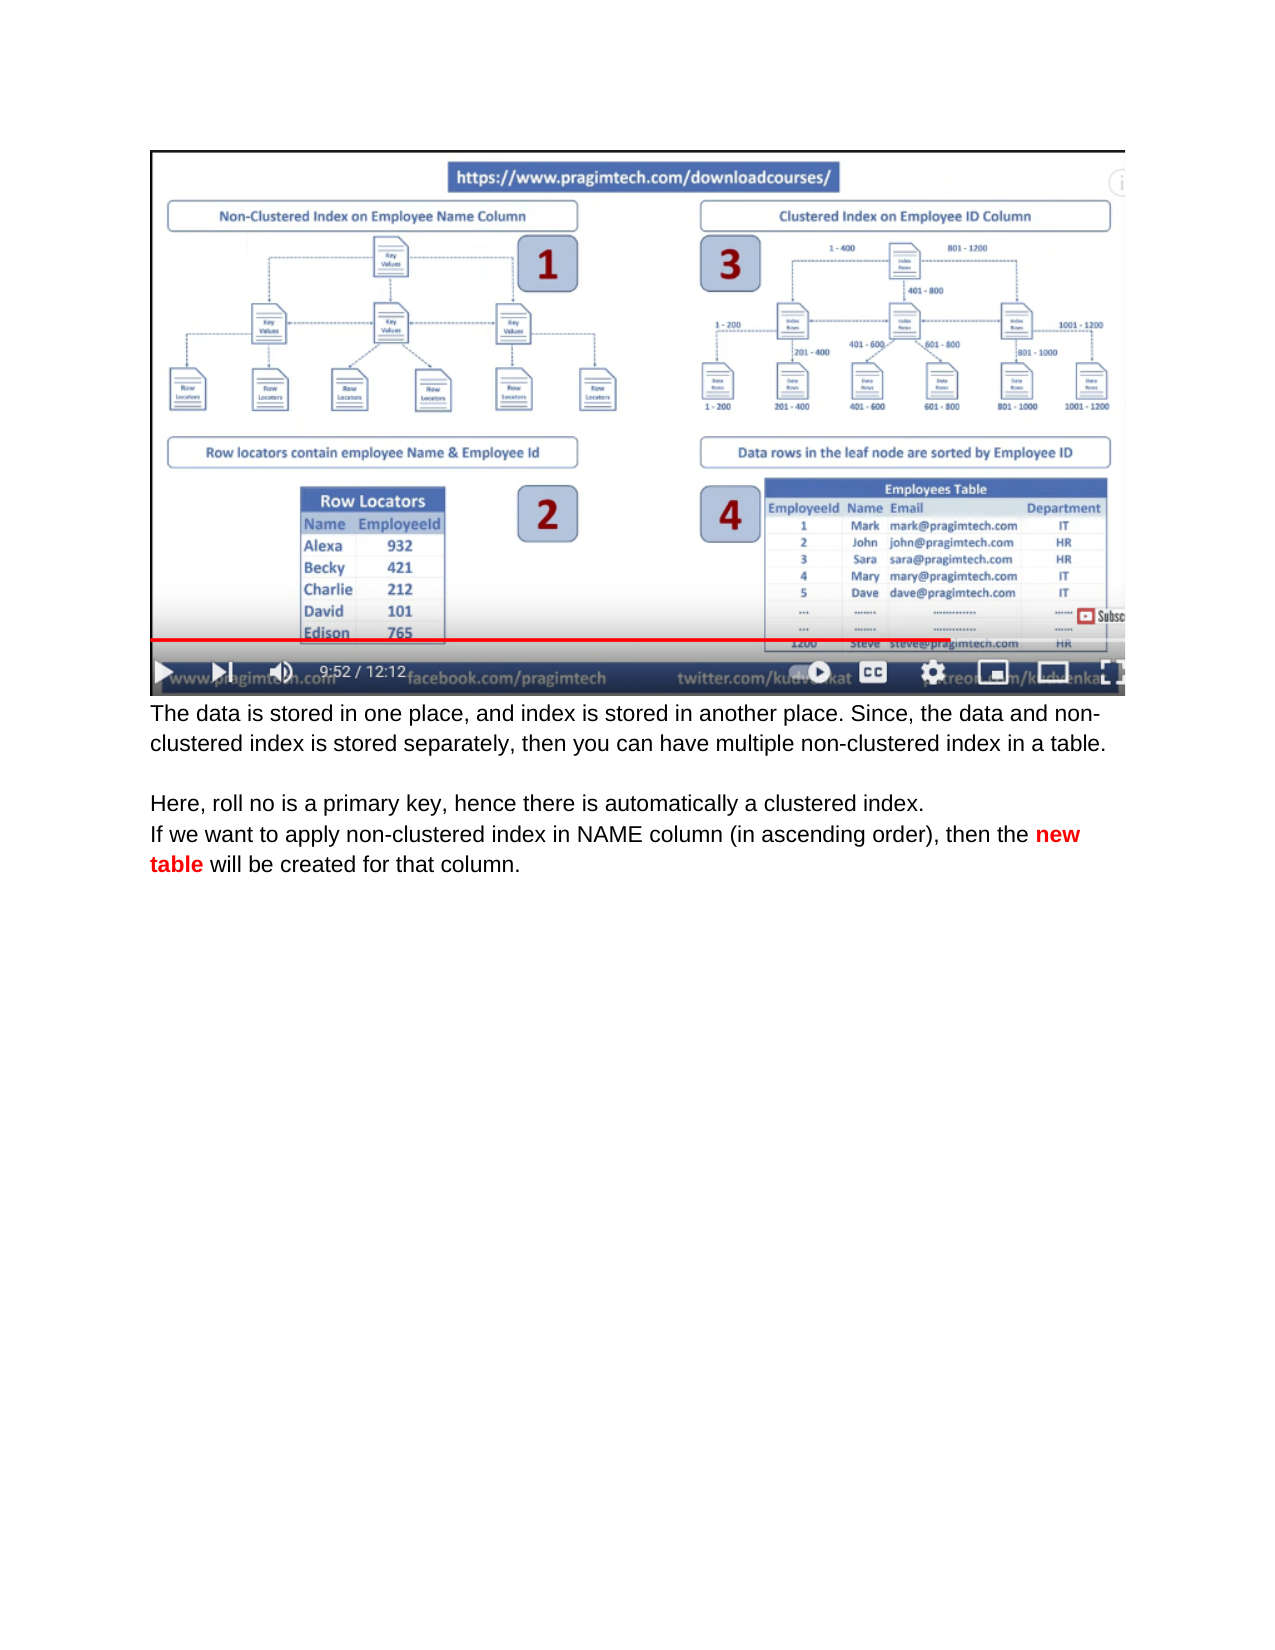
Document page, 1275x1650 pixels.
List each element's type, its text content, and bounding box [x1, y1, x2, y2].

picture [150, 150, 1125, 696]
text The data is stored in one place, and index is stored in another place. Since, the data and non-clustered index is stored separately, then you can have multiple non-clustered index in a table. [150, 700, 1125, 756]
text If we want to apply non-clustered index in NAME column (in ascending order), then the new table will be created for that column. [150, 821, 1125, 877]
text Here, roll no is a primary key, hence there is automatically a clustered index. [150, 790, 1125, 817]
